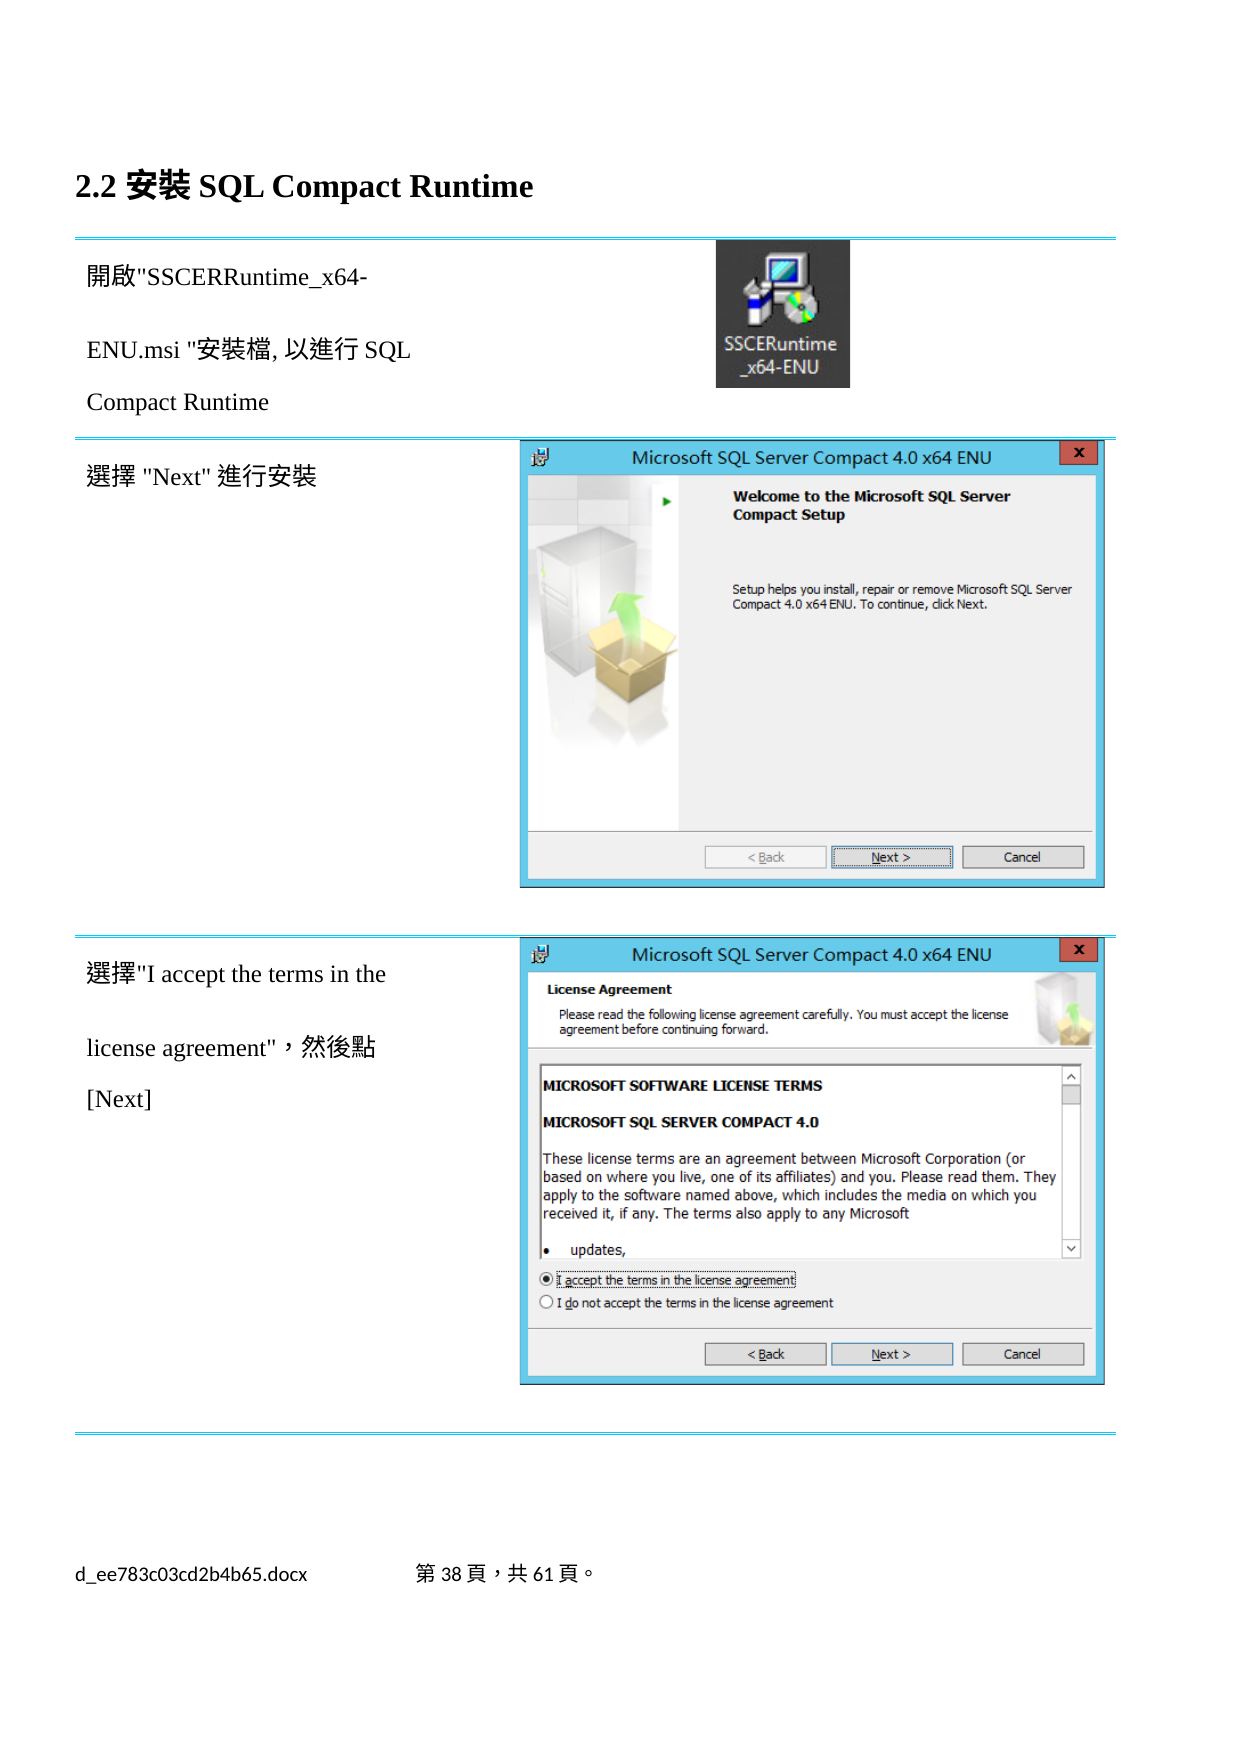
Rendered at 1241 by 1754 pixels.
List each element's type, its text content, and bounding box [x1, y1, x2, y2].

table_header [450, 240, 1116, 437]
table_cell [450, 440, 1116, 935]
picture [519, 937, 1105, 1385]
picture [715, 241, 851, 388]
picture [519, 441, 1105, 888]
table_cell [450, 938, 1116, 1432]
text 2.2 安裝SQL Compact Runtime [75, 149, 1165, 217]
table_cell 選擇 "Next" 進行安裝 [75, 440, 450, 935]
table_header 開啟"SSCERRuntime_x64‐ENU.msi "安裝檔, 以進行SQL Compact Runtime [75, 240, 450, 437]
table_cell 選擇"I accept the terms in the license agreement"，然後點[Next] [75, 938, 450, 1432]
